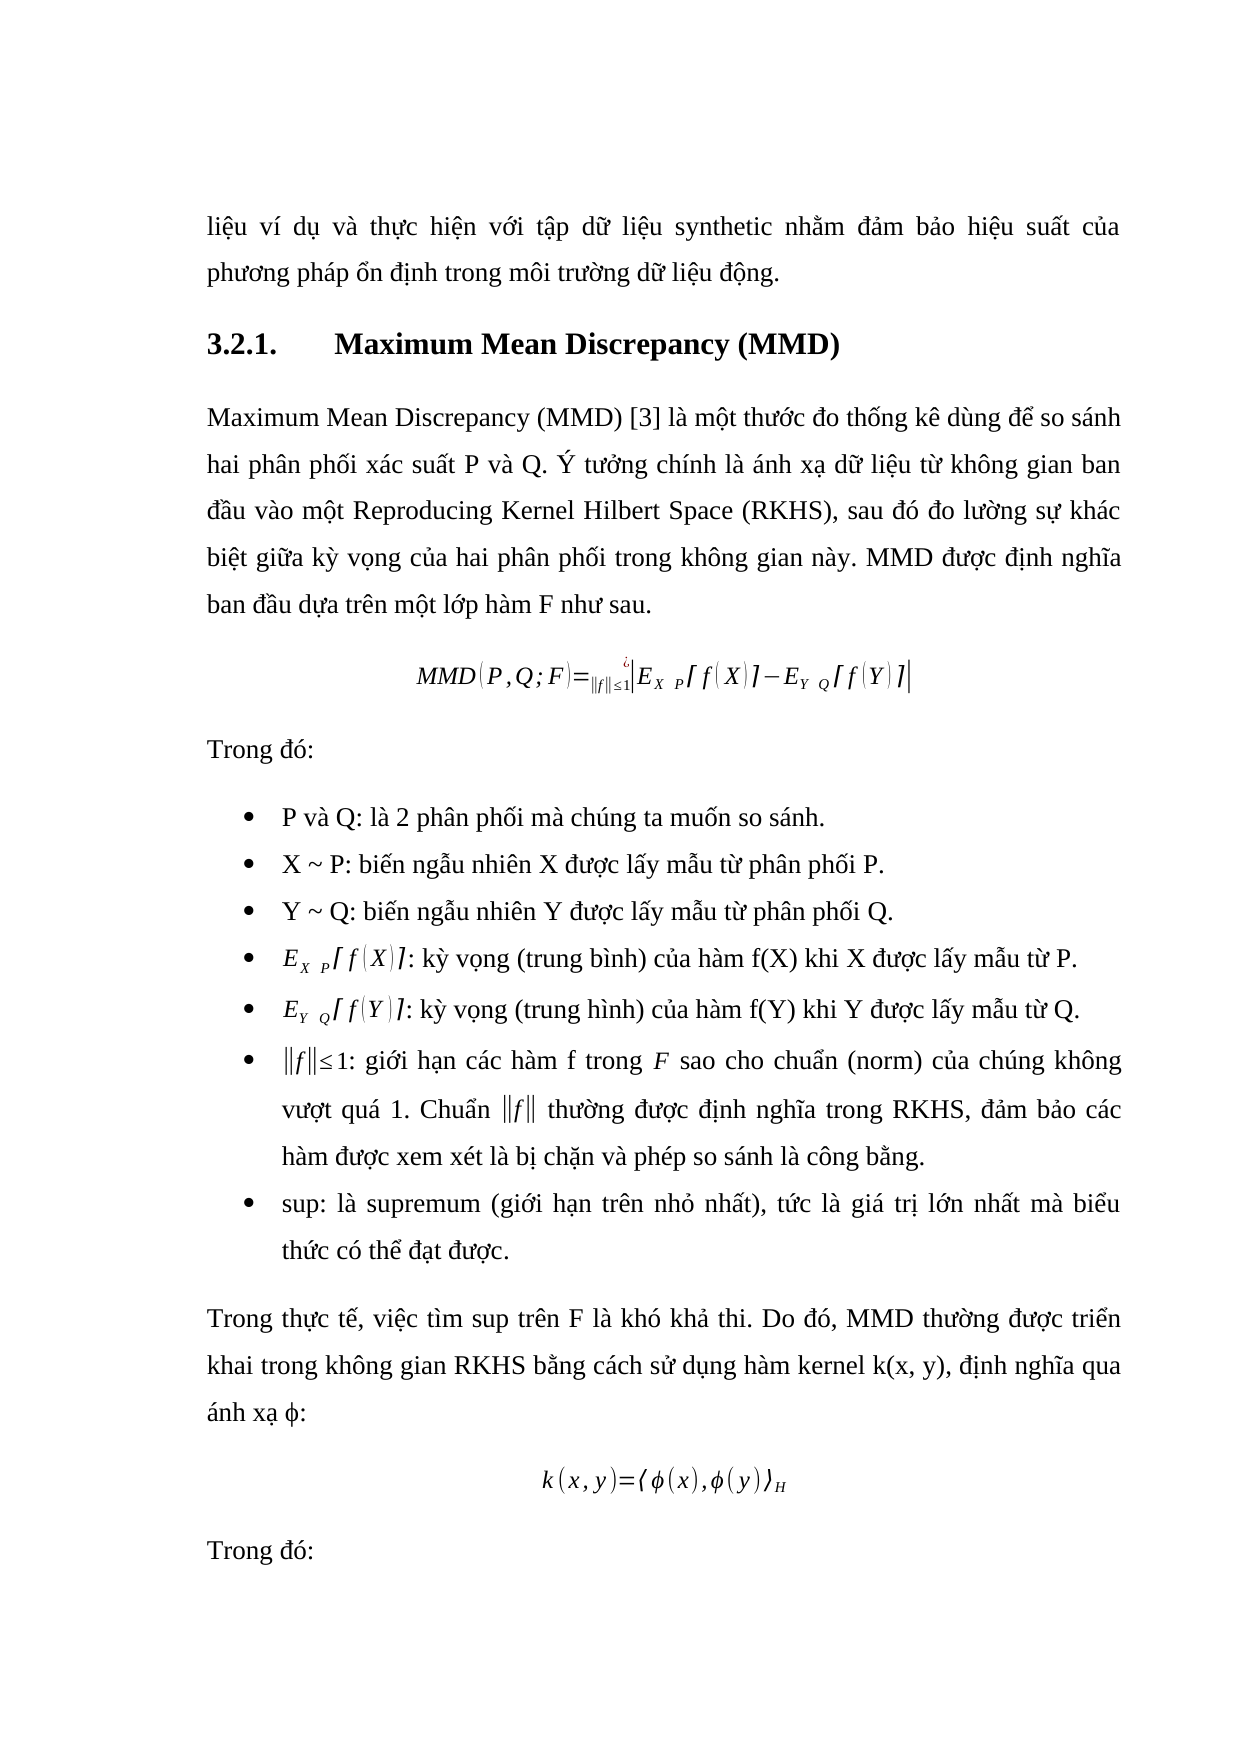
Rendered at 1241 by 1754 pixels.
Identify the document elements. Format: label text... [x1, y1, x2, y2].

list : kỳ vọng (trung hình) của hàm f(Y) khi Y được lấy mẫu từ Q. [244, 993, 1122, 1028]
text Trong thực tế, việc tìm sup trên F là khó khả thi. Do đó, MMD thường được triển khai trong không gian RKHS bằng cách sử dụng hàm kernel k(x, y), định nghĩa qua ánh xạ ϕ: [207, 1302, 1122, 1427]
list : kỳ vọng (trung bình) của hàm f(X) khi X được lấy mẫu từ P. [244, 942, 1122, 977]
list P và Q: là 2 phân phối mà chúng ta muốn so sánh. [244, 801, 1122, 833]
list Y ~ Q: biến ngẫu nhiên Y được lấy mẫu từ phân phối Q. [244, 895, 1122, 926]
list sup: là supremum (giới hạn trên nhỏ nhất), tức là giá trị lớn nhất mà biểu thức có thể đạt được. [244, 1187, 1122, 1265]
list Maximum Mean Discrepancy (MMD) [207, 325, 1122, 361]
list : giới hạn các hàm f trong sao cho chuẩn (norm) của chúng không vượt quá 1. Chuẩn thường được định nghĩa trong RKHS, đảm bảo các hàm được xem xét là bị chặn và phép so sánh là công bằng. [244, 1044, 1122, 1171]
text Trong đó: [207, 733, 1122, 764]
text Trong đó: [207, 1534, 1122, 1565]
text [207, 210, 1122, 287]
list X ~ P: biến ngẫu nhiên X được lấy mẫu từ phân phối P. [244, 848, 1122, 879]
text Maximum Mean Discrepancy (MMD) [3] là một thước đo thống kê dùng để so sánh hai phân phối xác suất P và Q. Ý tưởng chính là ánh xạ dữ liệu từ không gian ban đầu vào một Reproducing Kernel Hilbert Space (RKHS), sau đó đo lường sự khác biệt giữa kỳ vọng của hai phân phối trong không gian này. MMD được định nghĩa ban đầu dựa trên một lớp hàm F như sau. [207, 401, 1122, 619]
